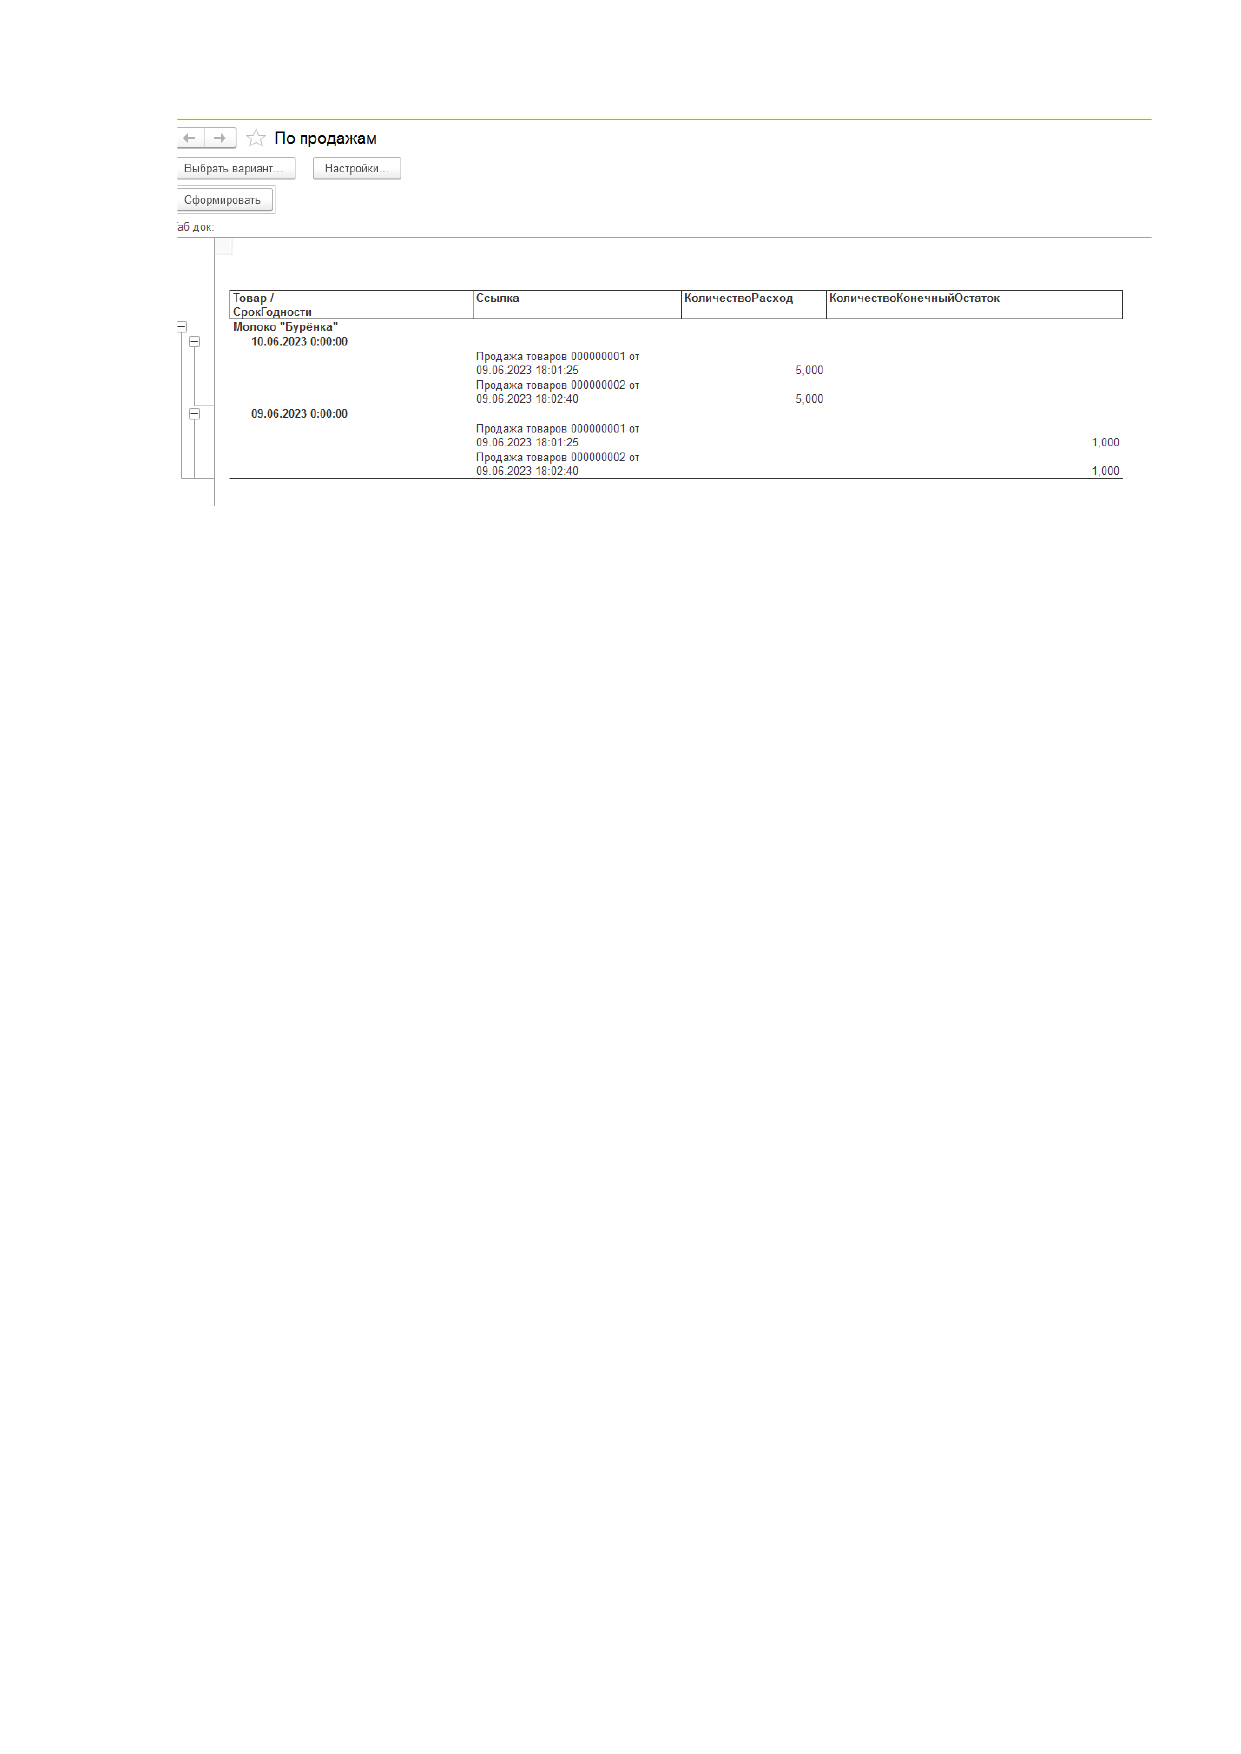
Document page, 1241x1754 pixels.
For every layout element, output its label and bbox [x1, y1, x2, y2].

picture [177, 118, 1152, 506]
